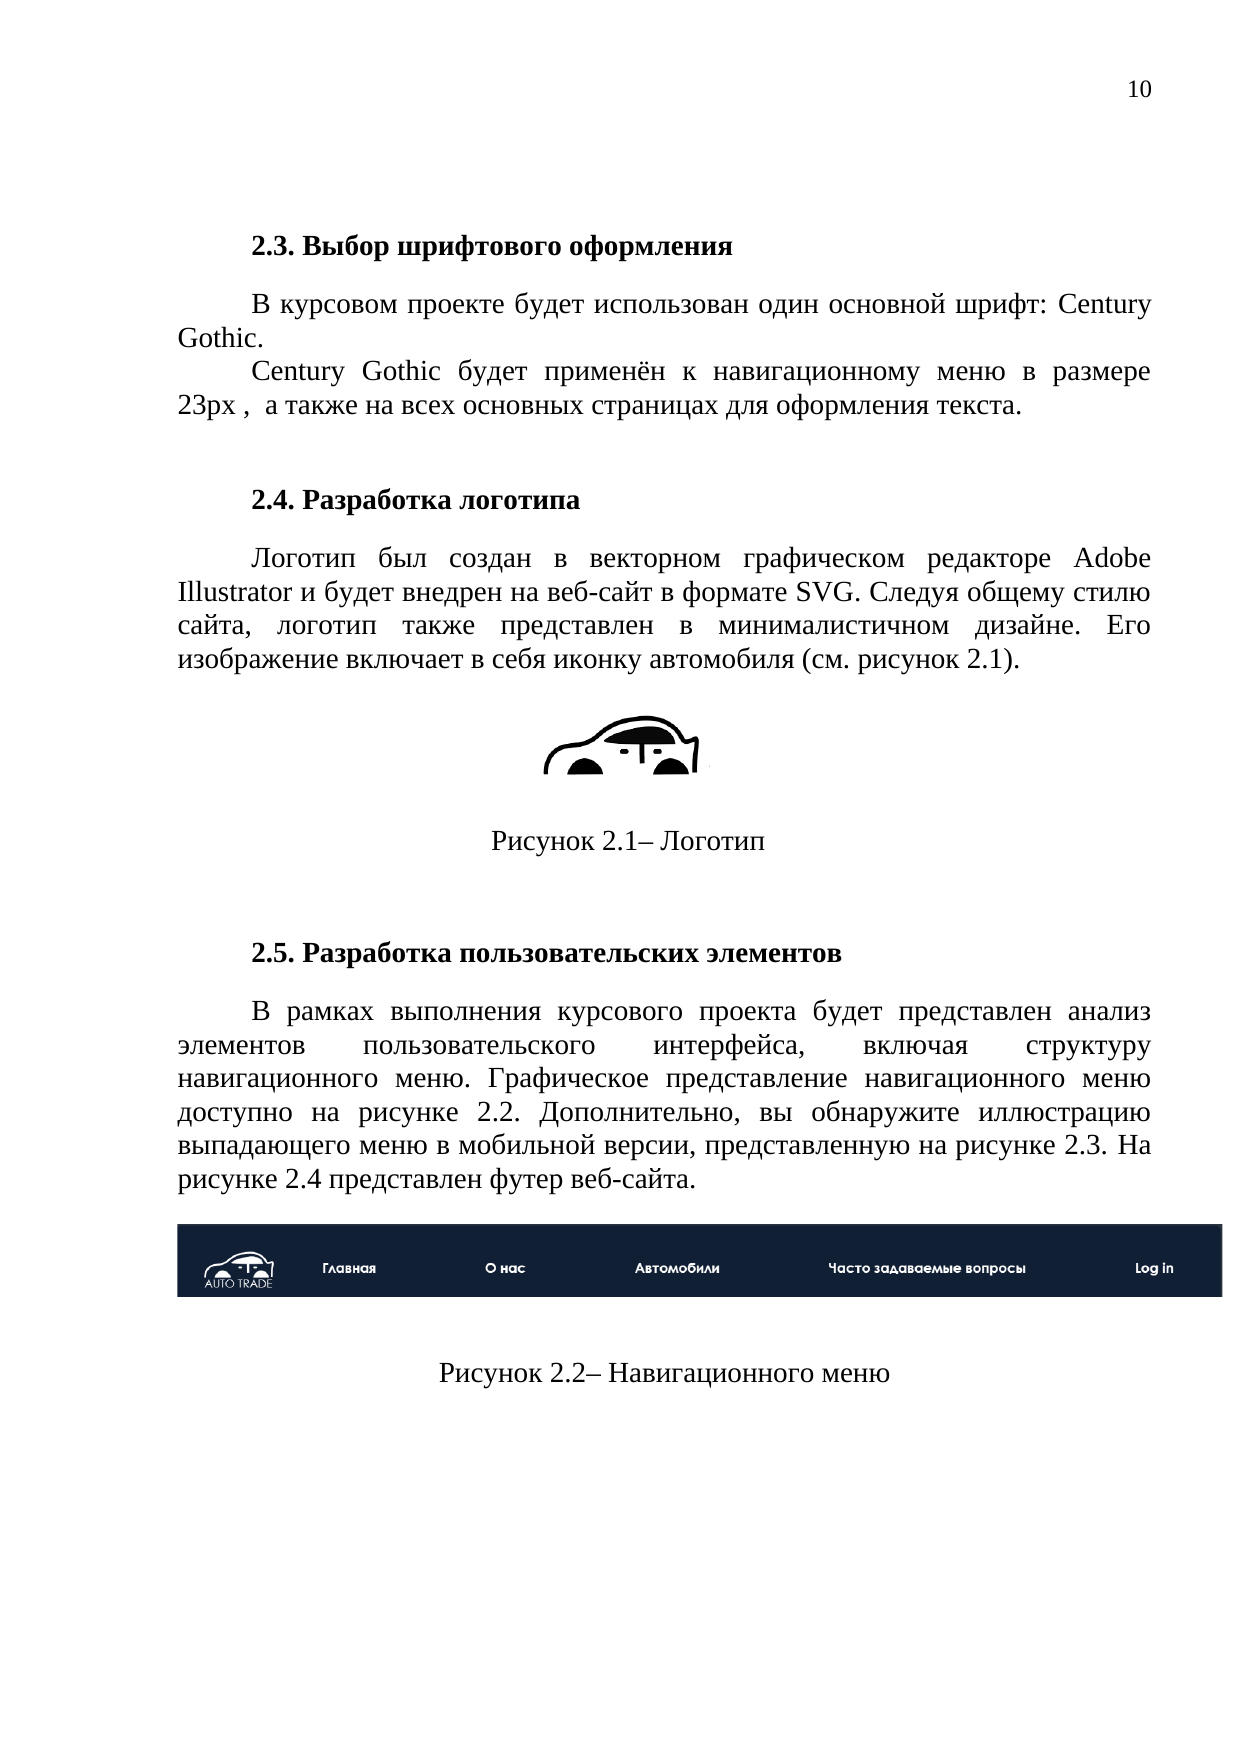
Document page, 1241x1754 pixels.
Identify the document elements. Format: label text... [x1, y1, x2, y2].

picture [539, 708, 710, 775]
subtitle 2.3. Выбор шрифтового оформления [177, 228, 1152, 261]
picture [177, 1224, 1223, 1297]
text В курсовом проекте будет использован один основной шрифт: Century Gothic. [177, 286, 1152, 353]
subtitle 2.5. Разработка пользовательских элементов [177, 935, 1152, 968]
text Century Gothic будет применён к навигационному меню в размере 23px , а также на всех основных страницах для оформления текста. [177, 353, 1152, 421]
text В рамках выполнения курсового проекта будет представлен анализ элементов пользовательского интерфейса, включая структуру навигационного меню. Графическое представление навигационного меню доступно на рисунке 2.2. Дополнительно, вы обнаружите иллюстрацию выпадающего меню в мобильной версии, представленную на рисунке 2.3. На рисунке 2.4 представлен футер веб-сайта. [177, 993, 1152, 1194]
subtitle 2.4. Разработка логотипа [177, 482, 1152, 515]
text Рисунок 2.2– Навигационного меню [177, 1355, 1152, 1388]
text Логотип был создан в векторном графическом редакторе Adobe Illustrator и будет внедрен на веб-сайт в формате SVG. Следуя общему стилю сайта, логотип также представлен в минималистичном дизайне. Его изображение включает в себя иконку автомобиля (см. рисунок 2.1). [177, 540, 1152, 674]
text Рисунок 2.1– Логотип [177, 823, 1152, 857]
